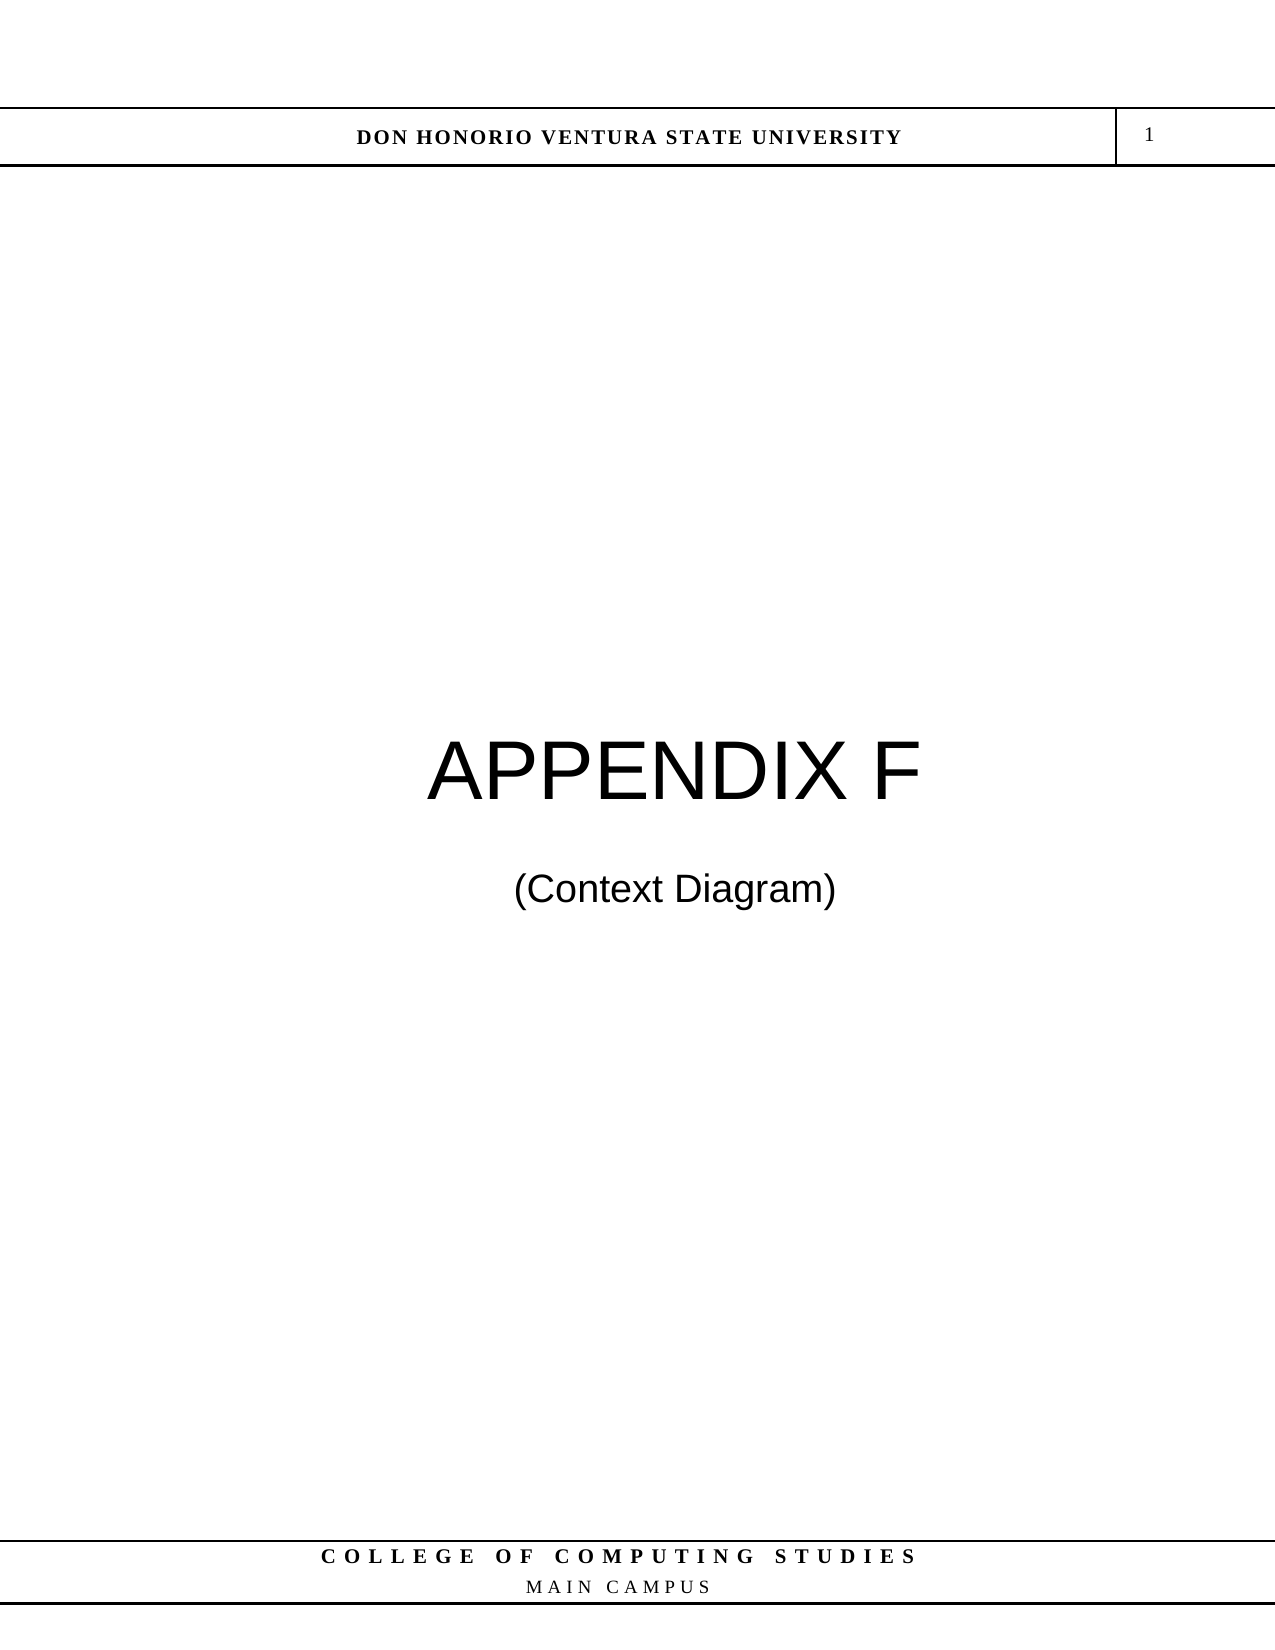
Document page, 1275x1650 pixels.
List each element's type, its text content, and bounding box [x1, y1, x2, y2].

text APPENDIX F [225, 721, 1125, 817]
text (Context Diagram) [225, 865, 1125, 911]
